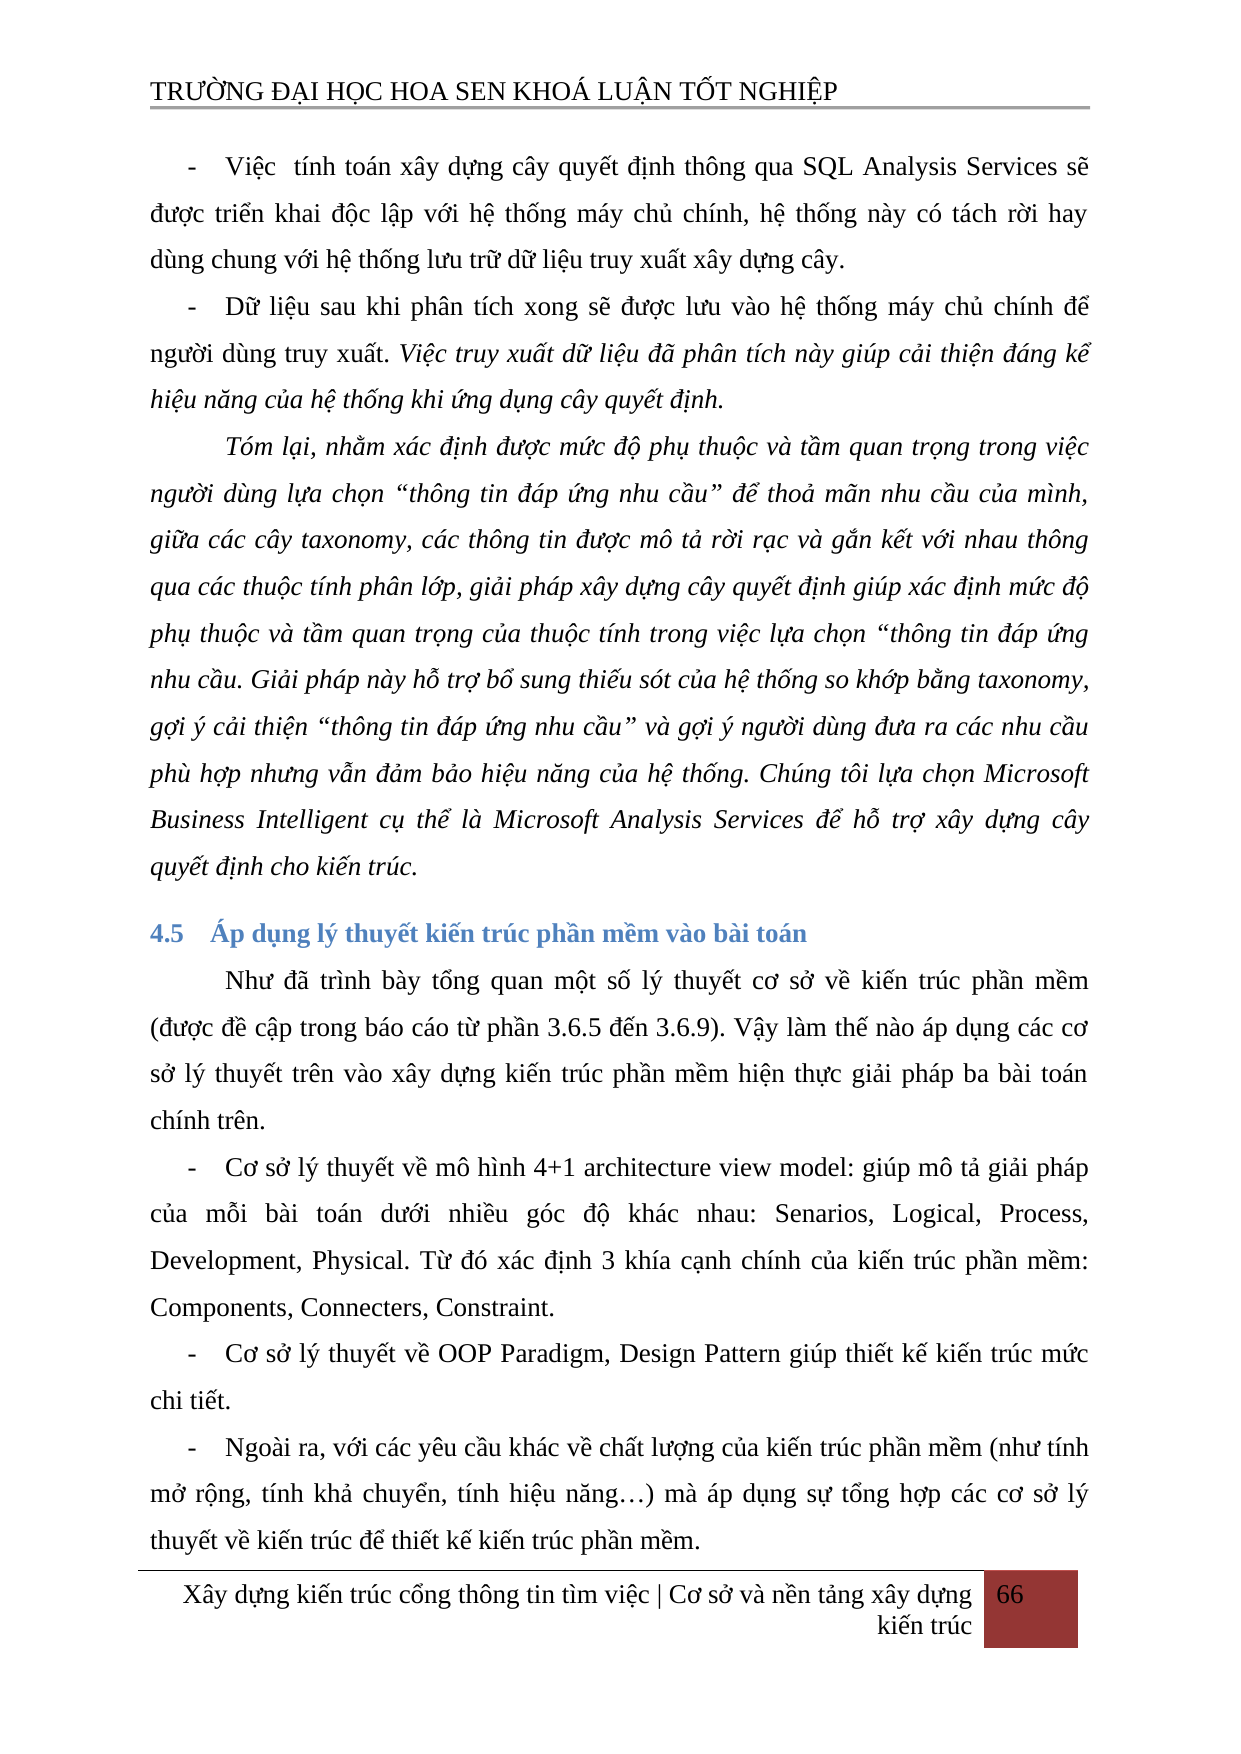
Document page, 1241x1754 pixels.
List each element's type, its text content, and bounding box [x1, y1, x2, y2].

subtitle Áp dụng lý thuyết kiến trúc phần mềm vào bài toán [150, 917, 1090, 949]
list Cơ sở lý thuyết về mô hình 4+1 architecture view model: giúp mô tả giải pháp của mỗi bài toán dưới nhiều góc độ khác nhau: Senarios, Logical, Process, Development, Physical. Từ đó xác định 3 khía cạnh chính của kiến trúc phần mềm: Components, Connecters, Constraint. [150, 1151, 1090, 1322]
list Dữ liệu sau khi phân tích xong sẽ được lưu vào hệ thống máy chủ chính để người dùng truy xuất. Việc truy xuất dữ liệu đã phân tích này giúp cải thiện đáng kể hiệu năng của hệ thống khi ứng dụng cây quyết định. [150, 290, 1090, 414]
text Như đã trình bày tổng quan một số lý thuyết cơ sở về kiến trúc phần mềm (được đề cập trong báo cáo từ phần 3.6.5 đến 3.6.9). Vậy làm thế nào áp dụng các cơ sở lý thuyết trên vào xây dựng kiến trúc phần mềm hiện thực giải pháp ba bài toán chính trên. [150, 964, 1090, 1135]
list Việc tính toán xây dựng cây quyết định thông qua SQL Analysis Services sẽ được triển khai độc lập với hệ thống máy chủ chính, hệ thống này có tách rời hay dùng chung với hệ thống lưu trữ dữ liệu truy xuất xây dựng cây. [150, 150, 1090, 274]
list Cơ sở lý thuyết về OOP Paradigm, Design Pattern giúp thiết kế kiến trúc mức chi tiết. [150, 1337, 1090, 1415]
list Tóm lại, nhằm xác định được mức độ phụ thuộc và tầm quan trọng trong việc người dùng lựa chọn “thông tin đáp ứng nhu cầu” để thoả mãn nhu cầu của mình, giữa các cây taxonomy, các thông tin được mô tả rời rạc và gắn kết với nhau thông qua các thuộc tính phân lớp, giải pháp xây dựng cây quyết định giúp xác định mức độ phụ thuộc và tầm quan trọng của thuộc tính trong việc lựa chọn “thông tin đáp ứng nhu cầu. Giải pháp này hỗ trợ bổ sung thiếu sót của hệ thống so khớp bằng taxonomy, gợi ý cải thiện “thông tin đáp ứng nhu cầu” và gợi ý người dùng đưa ra các nhu cầu phù hợp nhưng vẫn đảm bảo hiệu năng của hệ thống. Chúng tôi lựa chọn Microsoft Business Intelligent cụ thể là Microsoft Analysis Services để hỗ trợ xây dựng cây quyết định cho kiến trúc. [150, 430, 1090, 881]
list Ngoài ra, với các yêu cầu khác về chất lượng của kiến trúc phần mềm (như tính mở rộng, tính khả chuyển, tính hiệu năng…) mà áp dụng sự tổng hợp các cơ sở lý thuyết về kiến trúc để thiết kế kiến trúc phần mềm. [150, 1431, 1090, 1555]
